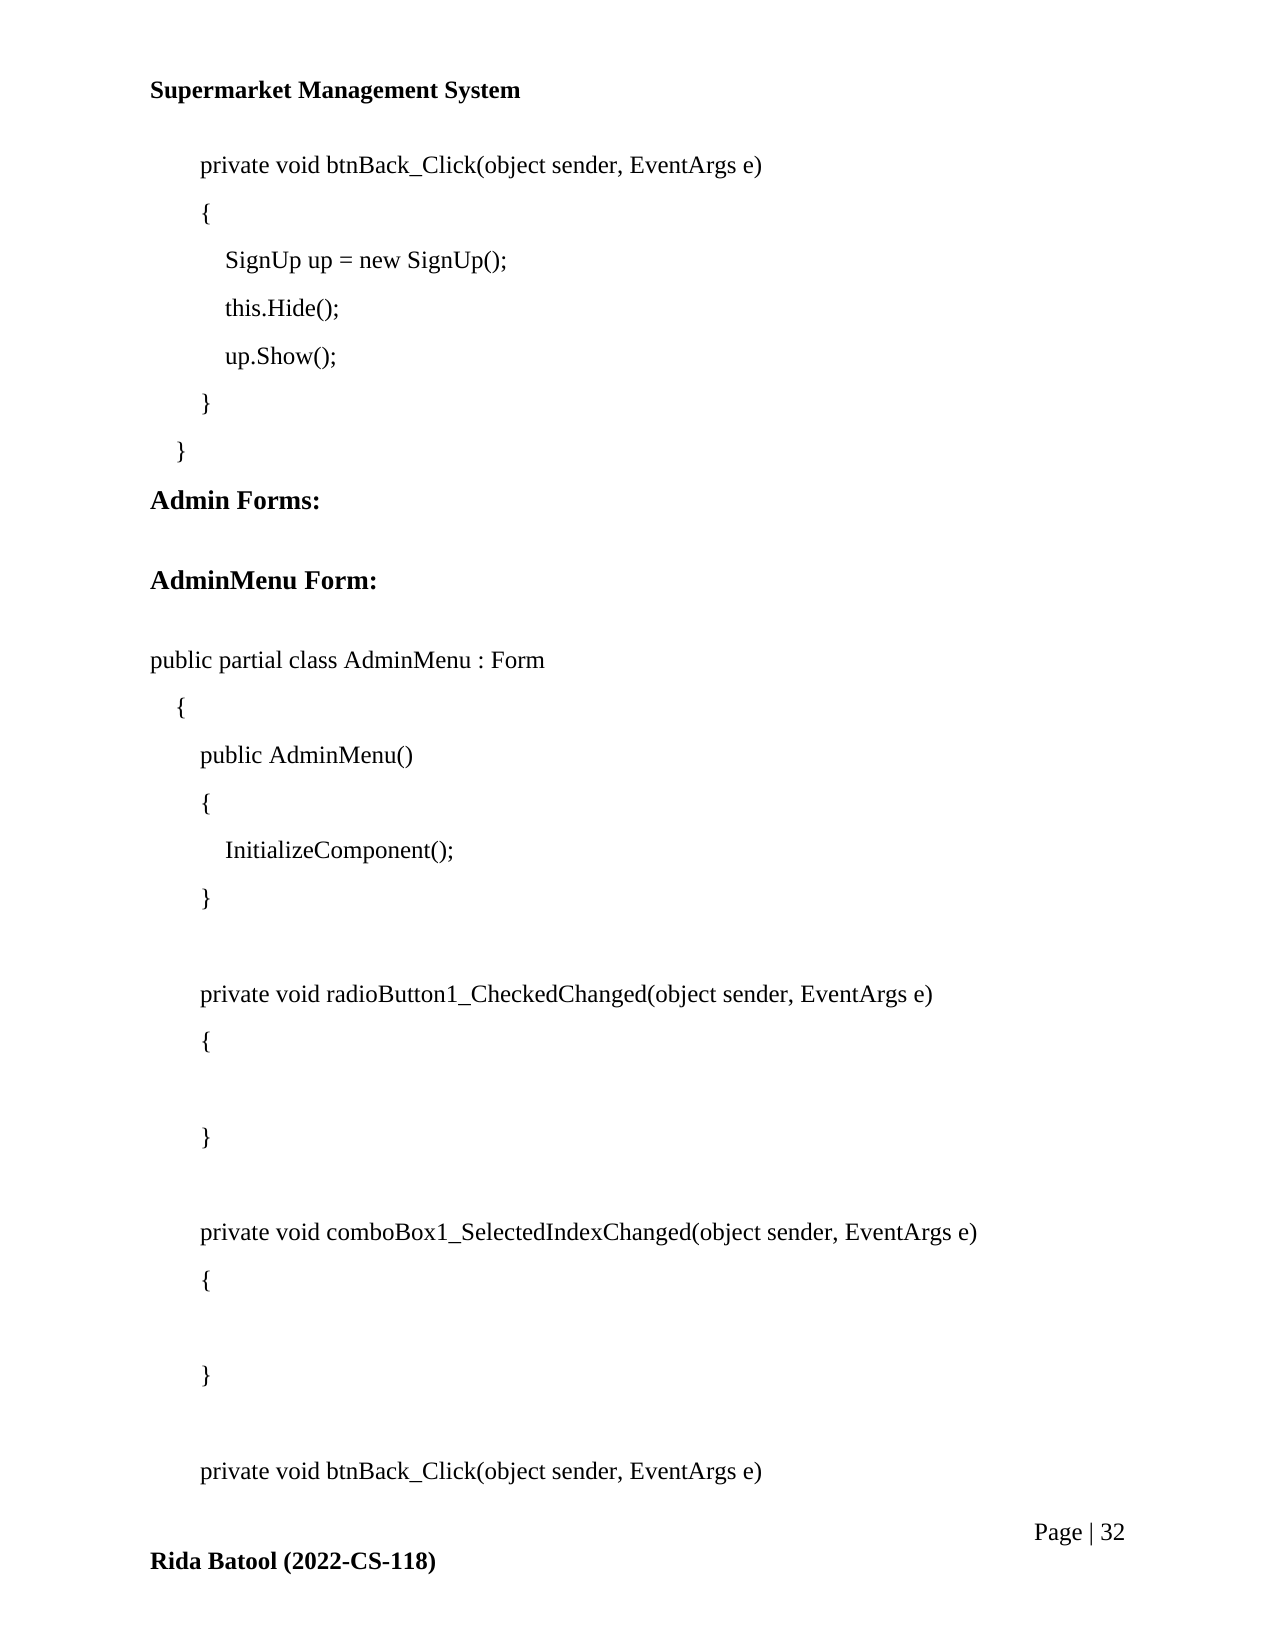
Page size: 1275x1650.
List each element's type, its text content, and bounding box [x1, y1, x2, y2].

text { [150, 692, 1125, 721]
text private void comboBox1_SelectedIndexChanged(object sender, EventArgs e) [150, 1217, 1125, 1246]
subtitle AdminMenu Form: [150, 564, 1125, 596]
text { [150, 1265, 1125, 1294]
text private void radioButton1_CheckedChanged(object sender, EventArgs e) [150, 979, 1125, 1007]
text private void btnBack_Click(object sender, EventArgs e) [150, 150, 1125, 179]
text SignUp up = new SignUp(); [150, 245, 1125, 274]
text private void btnBack_Click(object sender, EventArgs e) [150, 1456, 1125, 1484]
text } [150, 883, 1125, 912]
text { [150, 1026, 1125, 1055]
text public partial class AdminMenu : Form [150, 645, 1125, 673]
text } [150, 436, 1125, 465]
text { [150, 198, 1125, 226]
text public AdminMenu() [150, 740, 1125, 769]
text } [150, 388, 1125, 417]
text this.Hide(); [150, 293, 1125, 322]
text } [150, 1360, 1125, 1389]
text up.Show(); [150, 341, 1125, 369]
text } [150, 1122, 1125, 1151]
subtitle Admin Forms: [150, 484, 1125, 515]
text { [150, 788, 1125, 817]
text InitializeComponent(); [150, 836, 1125, 864]
